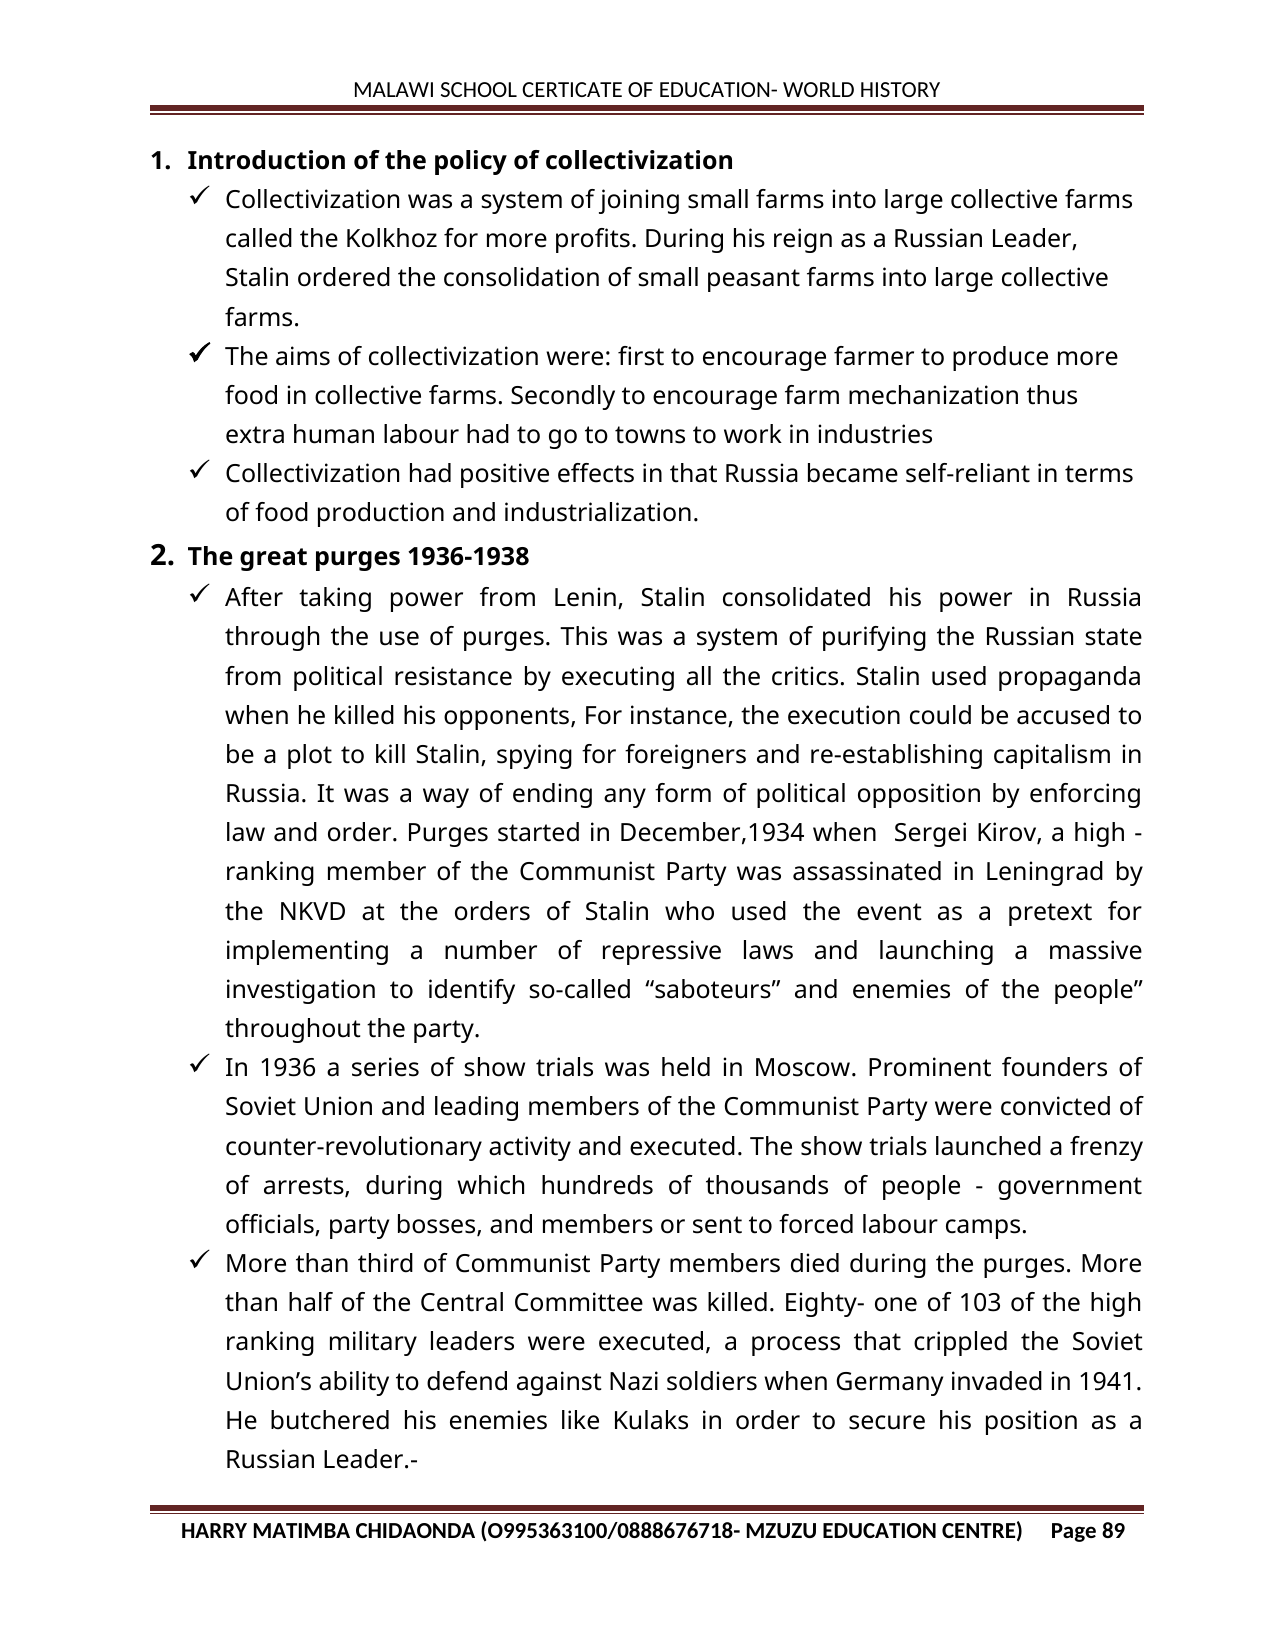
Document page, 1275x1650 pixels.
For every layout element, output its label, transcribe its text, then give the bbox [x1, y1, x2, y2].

list More than third of Communist Party members died during the purges. More than half of the Central Committee was killed. Eighty- one of 103 of the high ranking military leaders were executed, a process that crippled the Soviet Union’s ability to defend against Nazi soldiers when Germany invaded in 1941. He butchered his enemies like Kulaks in order to secure his position as a Russian Leader.- [187, 1246, 1144, 1476]
list After taking power from Lenin, Stalin consolidated his power in Russia through the use of purges. This was a system of purifying the Russian state from political resistance by executing all the critics. Stalin used propaganda when he killed his opponents, For instance, the execution could be accused to be a plot to kill Stalin, spying for foreigners and re-establishing capitalism in Russia. It was a way of ending any form of political opposition by enforcing law and order. Purges started in December,1934 when Sergei Kirov, a high -ranking member of the Communist Party was assassinated in Leningrad by the NKVD at the orders of Stalin who used the event as a pretext for implementing a number of repressive laws and launching a massive investigation to identify so-called “saboteurs” and enemies of the people” throughout the party. [187, 580, 1144, 1045]
list The aims of collectivization were: first to encourage farmer to produce more food in collective farms. Secondly to encourage farm mechanization thus extra human labour had to go to towns to work in industries [187, 338, 1144, 451]
list Introduction of the policy of collectivization [150, 142, 1144, 177]
list Collectivization was a system of joining small farms into large collective farms called the Kolkhoz for more profits. During his reign as a Russian Leader, Stalin ordered the consolidation of small peasant farms into large collective farms. [187, 182, 1144, 333]
list Collectivization had positive effects in that Russia became self-reliant in terms of food production and industrialization. [187, 456, 1144, 529]
list The great purges 1936-1938 [150, 534, 1144, 574]
list In 1936 a series of show trials was held in Moscow. Prominent founders of Soviet Union and leading members of the Communist Party were convicted of counter-revolutionary activity and executed. The show trials launched a frenzy of arrests, during which hundreds of thousands of people - government officials, party bosses, and members or sent to forced labour camps. [187, 1050, 1144, 1241]
